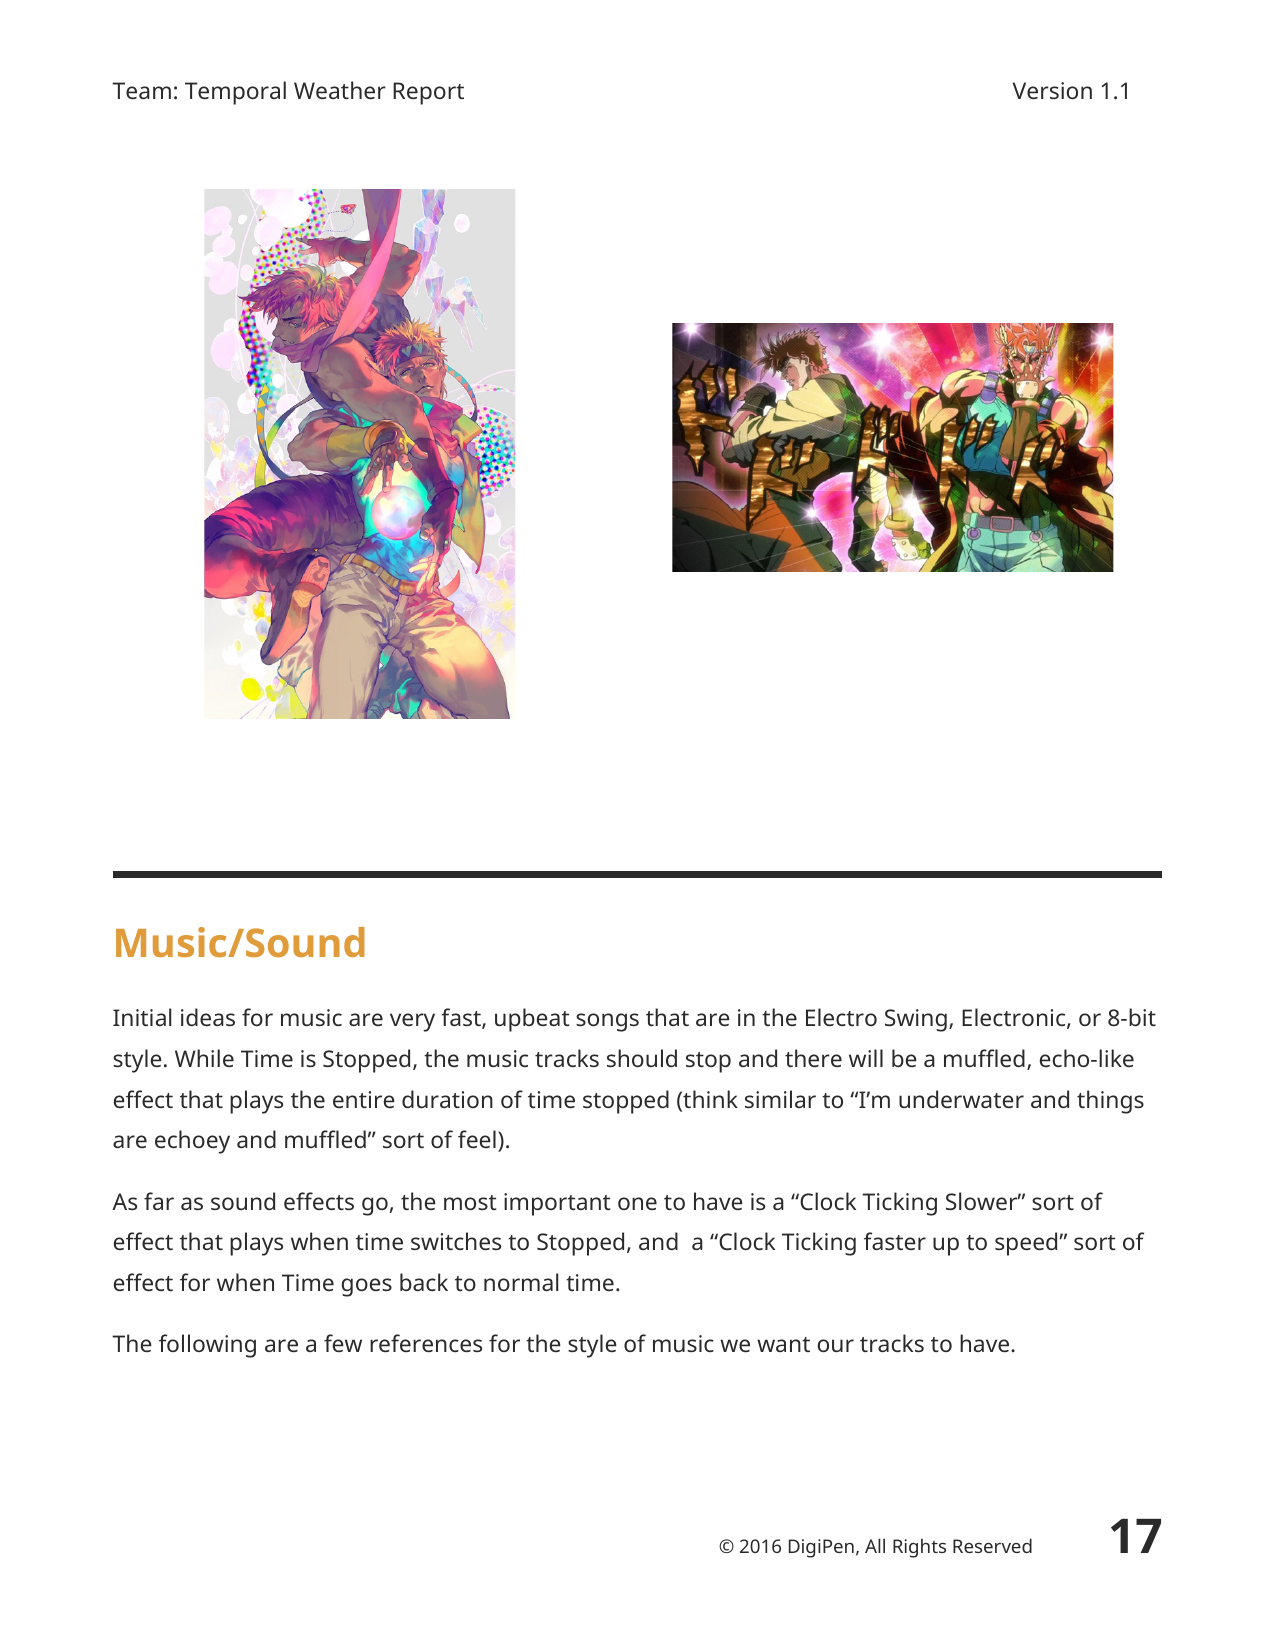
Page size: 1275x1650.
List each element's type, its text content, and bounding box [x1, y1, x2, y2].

text As far as sound effects go, the most important one to have is a “Clock Ticking Slower” sort of effect that plays when time switches to Stopped, and a “Clock Ticking faster up to speed” sort of effect for when Time goes back to normal time. [112, 1186, 1162, 1298]
picture [672, 323, 1114, 572]
picture [204, 189, 516, 719]
text The following are a few references for the style of music we want our tracks to have. [112, 1328, 1162, 1359]
text Initial ideas for music are very fast, upbeat songs that are in the Electro Swing, Electronic, or 8-bit style. While Time is Stopped, the music tracks should stop and there will be a muffled, echo-like effect that plays the entire duration of time stopped (think similar to “I’m underwater and things are echoey and muffled” sort of feel). [112, 1002, 1162, 1155]
subtitle Music/Sound [112, 872, 1162, 969]
